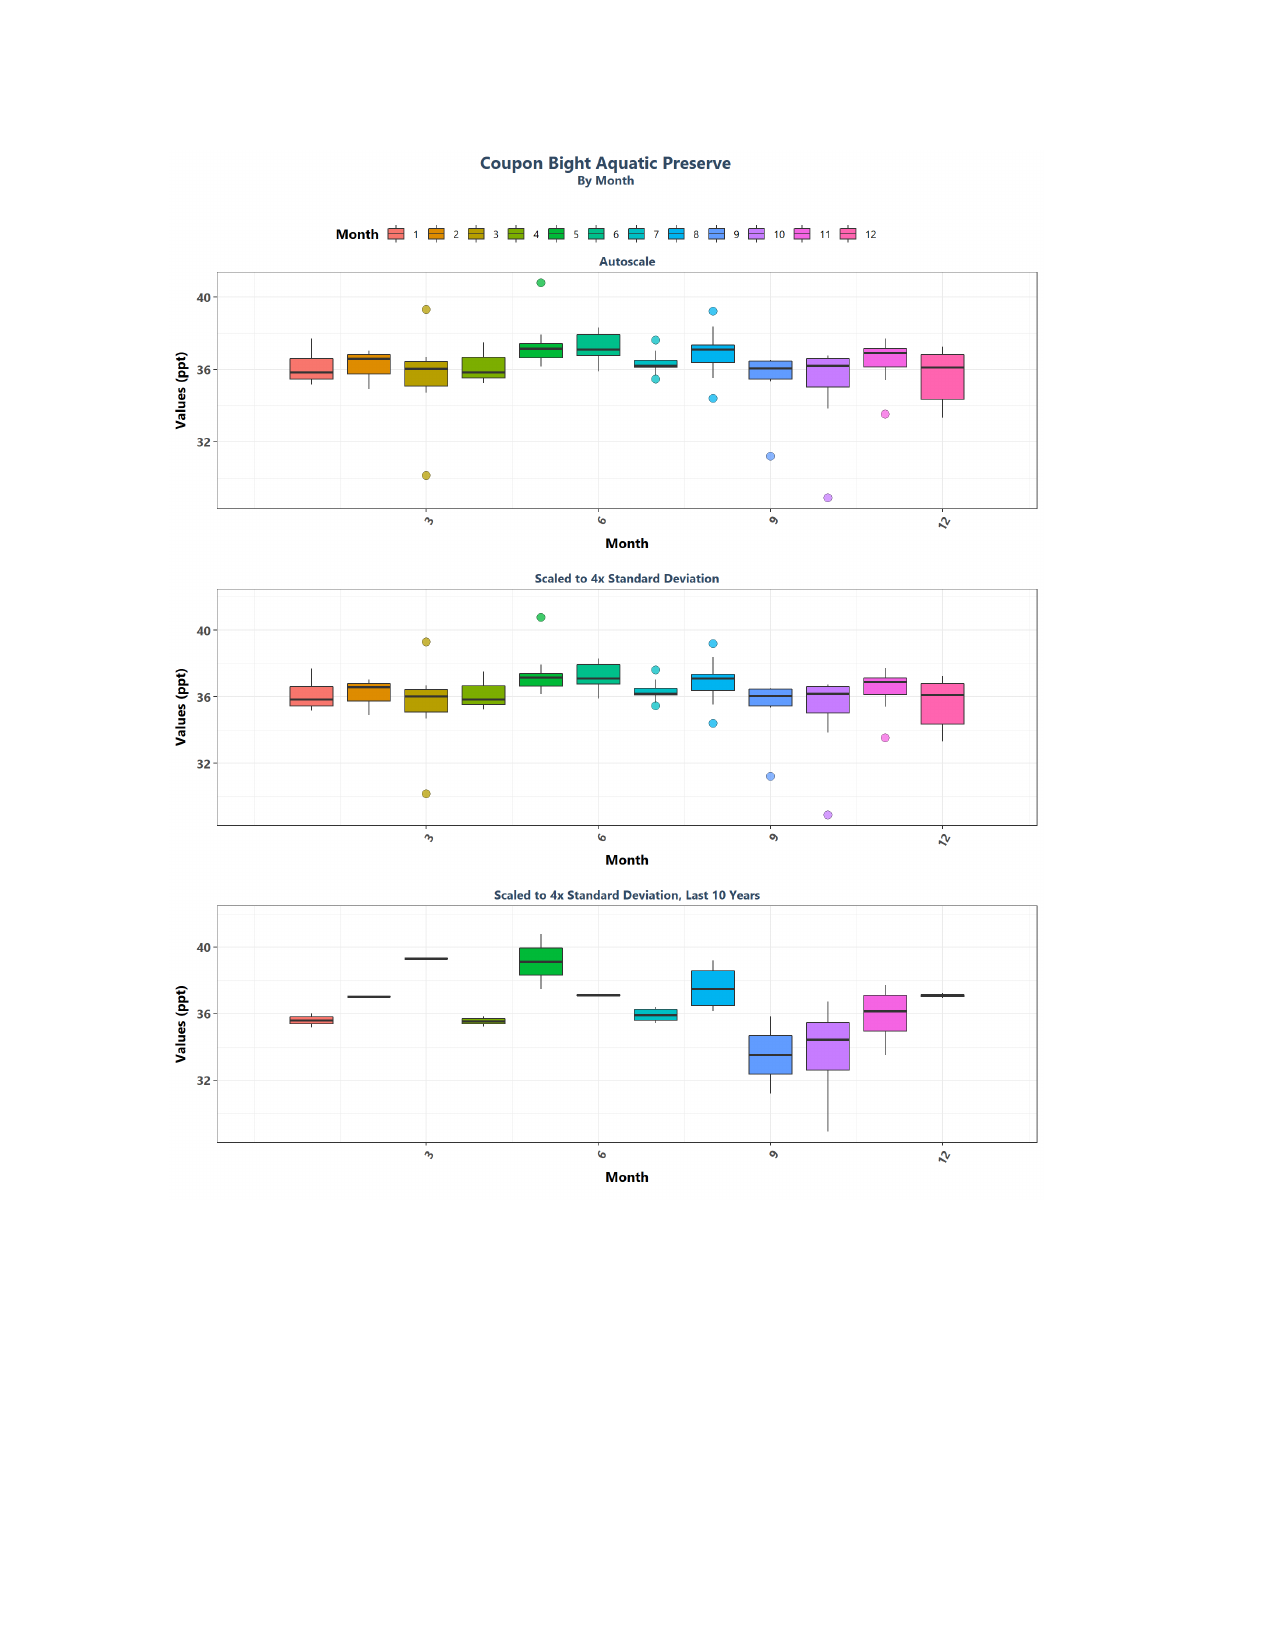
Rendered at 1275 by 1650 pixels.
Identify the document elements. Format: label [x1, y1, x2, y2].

picture [168, 150, 1044, 1200]
